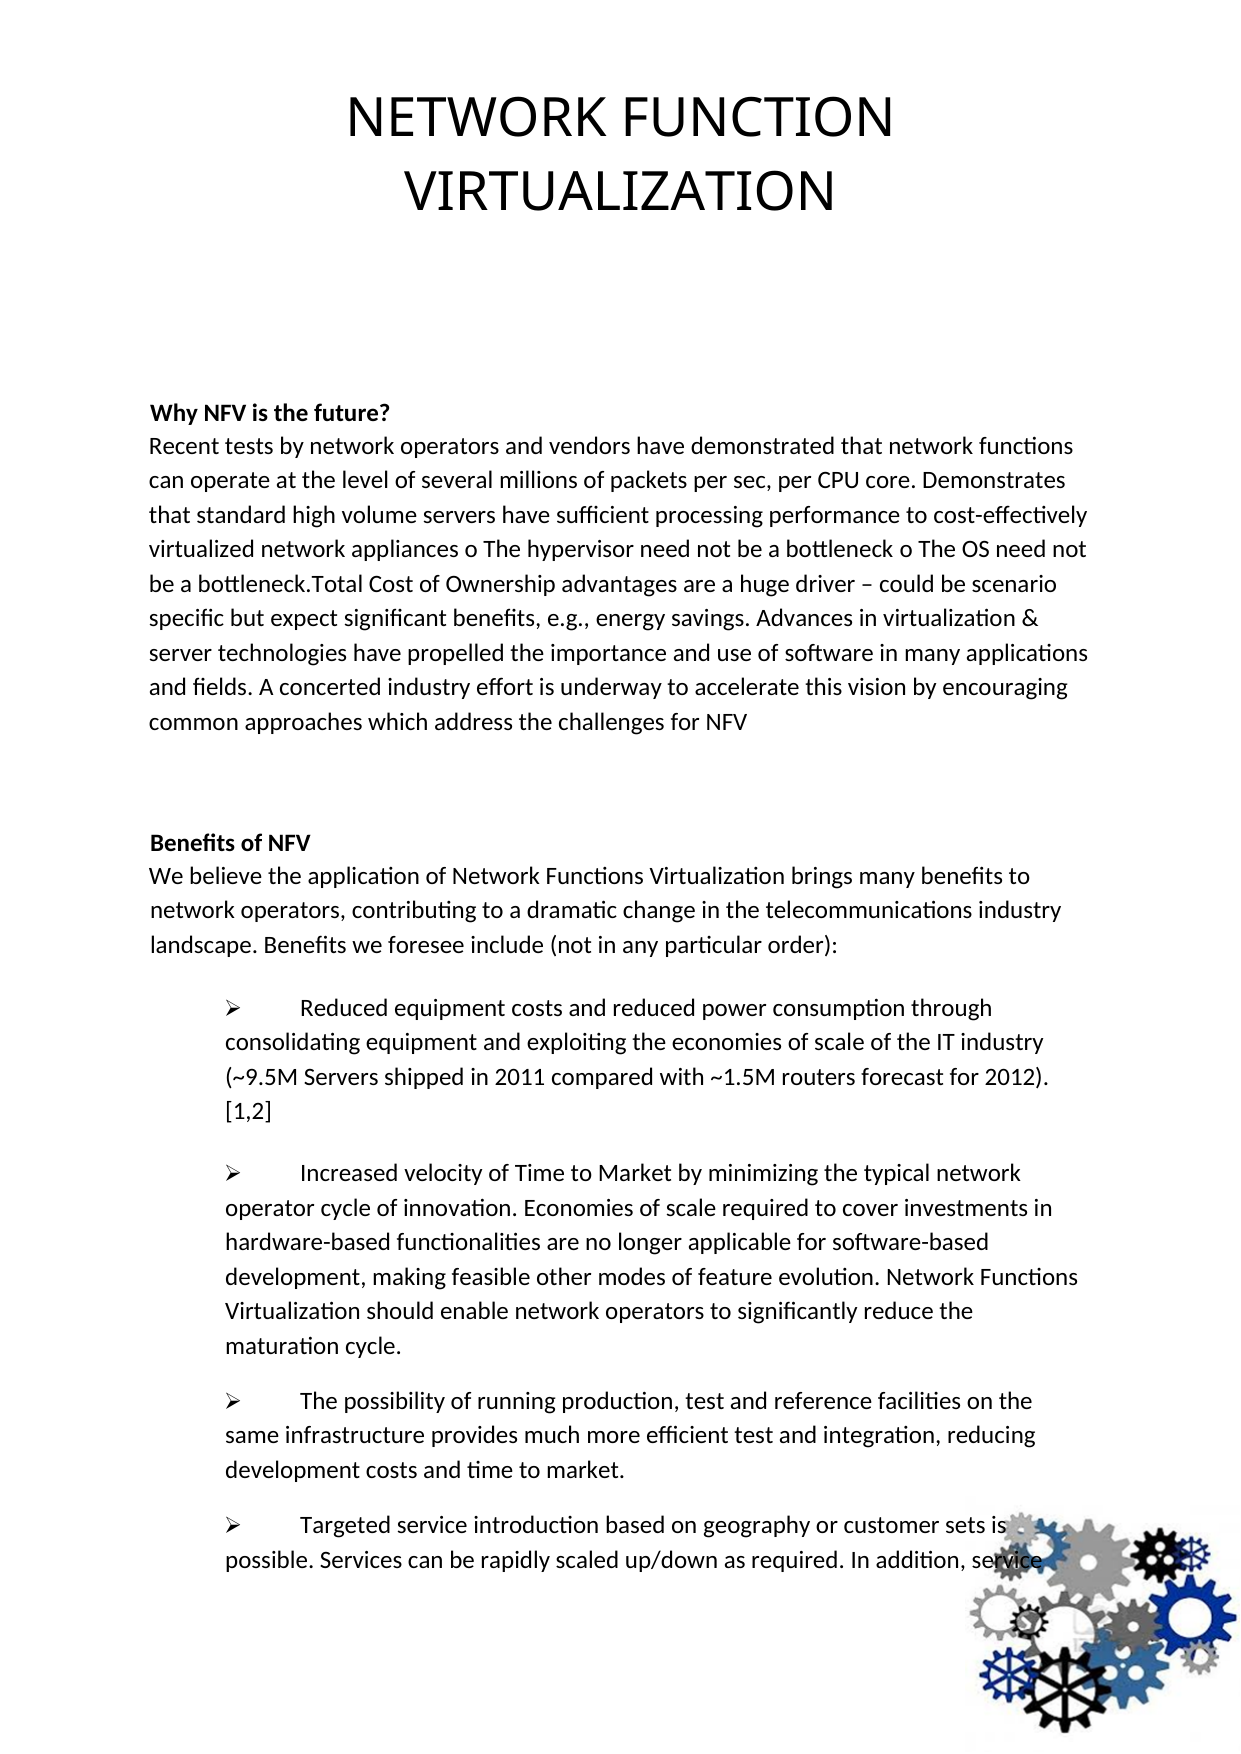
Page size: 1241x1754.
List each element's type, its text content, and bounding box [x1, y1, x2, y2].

picture [965, 1496, 1241, 1752]
text Benefits of NFV [150, 827, 1091, 857]
text Recent tests by network operators and vendors have demonstrated that network functions can operate at the level of several millions of packets per sec, per CPU core. Demonstrates that standard high volume servers have sufficient processing performance to cost-effectively virtualized network appliances o The hypervisor need not be a bottleneck o The OS need not be a bottleneck.Total Cost of Ownership advantages are a huge driver – could be scenario specific but expect significant benefits, e.g., energy savings. Advances in virtualization & server technologies have propelled the importance and use of software in many applications and fields. A concerted industry effort is underway to accelerate this vision by encouraging common approaches which address the challenges for NFV [149, 430, 1091, 736]
list Reduced equipment costs and reduced power consumption through consolidating equipment and exploiting the economies of scale of the IT industry (~9.5M Servers shipped in 2011 compared with ~1.5M routers forecast for 2012).[1,2] [224, 992, 1091, 1126]
text We believe the application of Network Functions Virtualization brings many benefits to network operators, contributing to a dramatic change in the telecommunications industry landscape. Benefits we foresee include (not in any particular order): [149, 860, 1091, 959]
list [224, 1509, 1091, 1574]
list The possibility of running production, test and reference facilities on the same infrastructure provides much more efficient test and integration, reducing development costs and time to market. [224, 1385, 1091, 1485]
list Increased velocity of Time to Market by minimizing the typical network operator cycle of innovation. Economies of scale required to cover investments in hardware-based functionalities are no longer applicable for software-based development, making feasible other modes of feature evolution. Network Functions Virtualization should enable network operators to significantly reduce the maturation cycle. [224, 1158, 1091, 1361]
text Why NFV is the future? [150, 364, 1091, 427]
